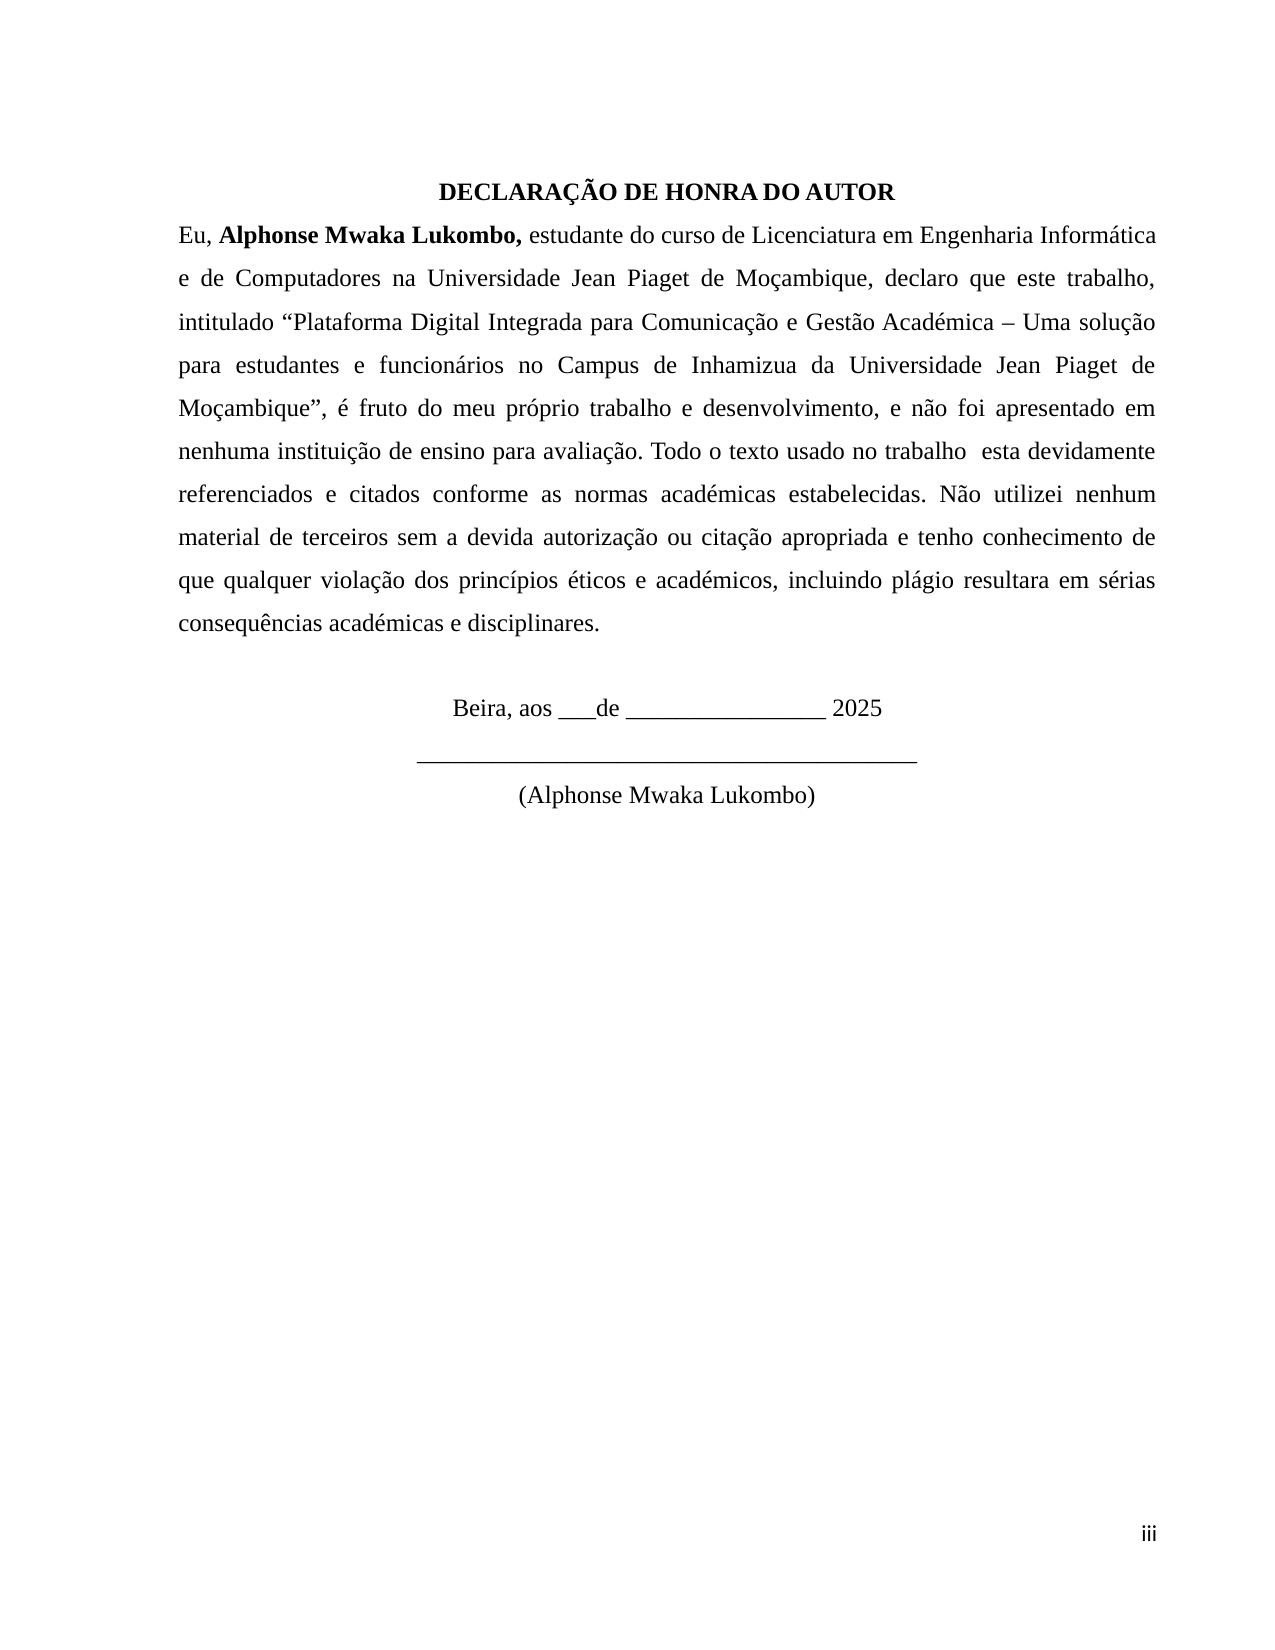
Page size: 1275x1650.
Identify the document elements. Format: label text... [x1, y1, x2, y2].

text Beira, aos ___de ________________ 2025 [177, 693, 1157, 722]
text ________________________________________ [177, 737, 1156, 765]
text DECLARAÇÃO DE HONRA DO AUTOR [177, 177, 1157, 206]
text (Alphonse Mwaka Lukombo) [177, 780, 1156, 808]
text Eu, Alphonse Mwaka Lukombo, estudante do curso de Licenciatura em Engenharia Informática e de Computadores na Universidade Jean Piaget de Moçambique, declaro que este trabalho, intitulado “Plataforma Digital Integrada para Comunicação e Gestão Académica – Uma solução para estudantes e funcionários no Campus de Inhamizua da Universidade Jean Piaget de Moçambique”, é fruto do meu próprio trabalho e desenvolvimento, e não foi apresentado em nenhuma instituição de ensino para avaliação. Todo o texto usado no trabalho esta devidamente referenciados e citados conforme as normas académicas estabelecidas. Não utilizei nenhum material de terceiros sem a devida autorização ou citação apropriada e tenho conhecimento de que qualquer violação dos princípios éticos e académicos, incluindo plágio resultara em sérias consequências académicas e disciplinares. [178, 220, 1157, 637]
